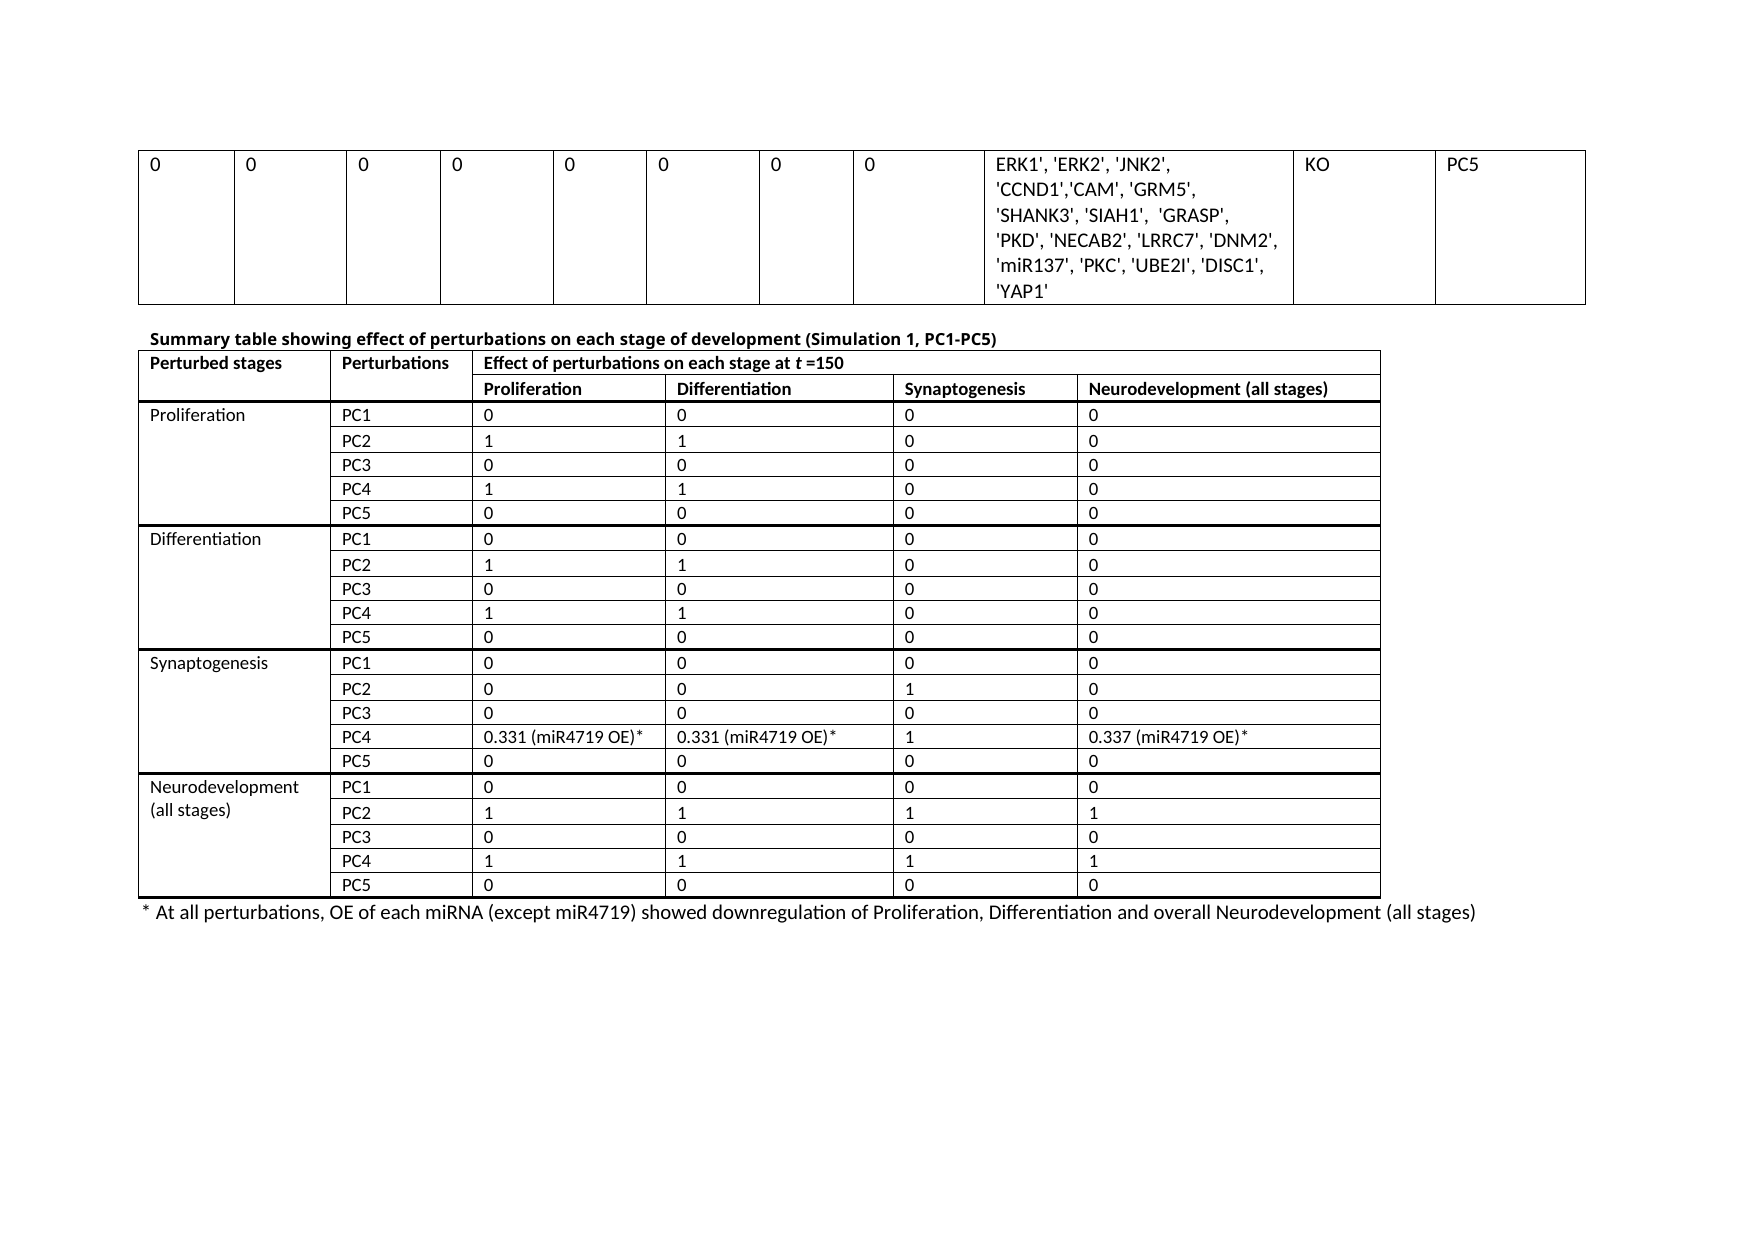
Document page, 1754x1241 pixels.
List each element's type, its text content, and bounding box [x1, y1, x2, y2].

table_cell Neurodevelopment (all stages) [139, 775, 330, 896]
table_cell Differentiation [666, 375, 893, 400]
table_cell 0 [473, 625, 665, 648]
table_cell 0 [760, 151, 853, 303]
table_cell Proliferation [139, 403, 330, 524]
table_cell 0 [1078, 527, 1380, 550]
table_cell 1 [666, 477, 893, 500]
table_cell 0 [894, 749, 1077, 772]
table_cell 0 [894, 701, 1077, 724]
table_cell 0 [139, 151, 234, 303]
table_cell 1 [894, 725, 1077, 748]
table_cell 1 [666, 799, 893, 824]
table_cell 1 [473, 849, 665, 872]
table_cell 0 [473, 749, 665, 772]
table_cell 0 [1078, 501, 1380, 524]
table_cell 0 [666, 749, 893, 772]
table_cell 0 [1078, 453, 1380, 476]
table_cell 0.331 (miR4719 OE)* [473, 725, 665, 748]
table_cell Differentiation [139, 527, 330, 648]
table_cell 0 [894, 577, 1077, 600]
table_cell 0 [647, 151, 759, 303]
table_cell PC1 [331, 775, 472, 798]
table_cell 0 [666, 501, 893, 524]
table_cell Synaptogenesis [894, 375, 1077, 400]
table_cell PC1 [331, 527, 472, 550]
table_cell 1 [894, 849, 1077, 872]
table_header Perturbations [331, 351, 472, 400]
table_cell 0 [1078, 701, 1380, 724]
table_cell 1 [1078, 849, 1380, 872]
table_cell 0 [666, 453, 893, 476]
table_cell 0 [1078, 873, 1380, 896]
table_cell 0 [1078, 601, 1380, 624]
table_cell PC2 [331, 799, 472, 824]
table_cell 0 [854, 151, 984, 303]
table_cell 0 [894, 651, 1077, 674]
table_cell 1 [666, 849, 893, 872]
table_cell 1 [473, 427, 665, 452]
table_cell 0 [894, 551, 1077, 576]
table_cell 0 [894, 453, 1077, 476]
table_cell 0 [1078, 651, 1380, 674]
table_cell 0 [473, 403, 665, 426]
table_cell PC5 [331, 501, 472, 524]
table_cell PC2 [331, 551, 472, 576]
table_cell 0 [1078, 749, 1380, 772]
table_cell 0 [441, 151, 553, 303]
table_cell 0.337 (miR4719 OE)* [1078, 725, 1380, 748]
table_cell 0 [1078, 551, 1380, 576]
table_cell 0 [473, 453, 665, 476]
table_cell 0 [666, 701, 893, 724]
table_cell 0 [894, 873, 1077, 896]
table_cell PC5 [331, 749, 472, 772]
table_cell 0 [1078, 675, 1380, 700]
table_cell 0 [473, 873, 665, 896]
table_cell 1 [666, 427, 893, 452]
table_cell 0 [1078, 775, 1380, 798]
table_cell 0 [1078, 577, 1380, 600]
table_cell 0 [666, 403, 893, 426]
table_cell 0 [1078, 427, 1380, 452]
table_cell 0 [473, 701, 665, 724]
table_cell PC3 [331, 825, 472, 848]
table_cell PC5 [331, 873, 472, 896]
table_cell PC1 [331, 403, 472, 426]
table_cell 0 [666, 675, 893, 700]
table_cell 0 [894, 825, 1077, 848]
table_header Perturbed stages [139, 351, 330, 400]
table_cell 0 [894, 775, 1077, 798]
table_cell PC5 [331, 625, 472, 648]
table_cell 0 [666, 625, 893, 648]
table_cell 0 [473, 775, 665, 798]
table_cell 0 [666, 775, 893, 798]
table_cell 0 [666, 873, 893, 896]
table_cell 1 [473, 551, 665, 576]
table_cell 0 [894, 625, 1077, 648]
table_cell 0 [1078, 477, 1380, 500]
table_cell PC4 [331, 849, 472, 872]
table_cell KO [1294, 151, 1435, 303]
table_cell PC4 [331, 477, 472, 500]
table_cell 1 [473, 477, 665, 500]
table_cell 0 [894, 427, 1077, 452]
table_cell PC4 [331, 601, 472, 624]
table_cell PC4 [331, 725, 472, 748]
table_cell 0 [1078, 625, 1380, 648]
table_cell PC1 [331, 651, 472, 674]
text * At all perturbations, OE of each miRNA (except miR4719) showed downregulation of Proliferation, Differentiation and overall Neurodevelopment (all stages) [141, 899, 1604, 924]
text Summary table showing effect of perturbations on each stage of development (Simulation 1, PC1-PC5) [150, 327, 1604, 350]
table_cell 0.331 (miR4719 OE)* [666, 725, 893, 748]
table_header Effect of perturbations on each stage at t =150 [473, 351, 1380, 374]
table_cell PC5 [1436, 151, 1585, 303]
table_cell PC3 [331, 577, 472, 600]
table_cell 0 [473, 651, 665, 674]
table_cell 0 [473, 825, 665, 848]
table_cell 0 [235, 151, 346, 303]
table_cell 0 [473, 501, 665, 524]
table_cell 0 [666, 825, 893, 848]
table_cell 0 [894, 501, 1077, 524]
table_cell 1 [1078, 799, 1380, 824]
table_cell 0 [894, 601, 1077, 624]
table_cell 1 [894, 799, 1077, 824]
table_cell 0 [347, 151, 440, 303]
table_cell PC2 [331, 427, 472, 452]
table_cell 1 [894, 675, 1077, 700]
table_cell Neurodevelopment (all stages) [1078, 375, 1380, 400]
table_cell Proliferation [473, 375, 665, 400]
table_cell PC3 [331, 701, 472, 724]
table_cell 0 [666, 527, 893, 550]
table_cell 1 [473, 601, 665, 624]
table_cell 1 [666, 601, 893, 624]
table_cell 0 [666, 577, 893, 600]
table_cell 0 [1078, 825, 1380, 848]
table_cell 0 [1078, 403, 1380, 426]
table_cell Synaptogenesis [139, 651, 330, 772]
table_cell 0 [894, 527, 1077, 550]
table_cell 0 [554, 151, 646, 303]
table_cell 1 [473, 799, 665, 824]
table_cell 1 [666, 551, 893, 576]
table_cell PC3 [331, 453, 472, 476]
table_cell PC2 [331, 675, 472, 700]
table_cell 0 [894, 403, 1077, 426]
table_cell 0 [666, 651, 893, 674]
table_cell 0 [473, 577, 665, 600]
table_cell 0 [473, 527, 665, 550]
table_cell 0 [473, 675, 665, 700]
table_cell 0 [894, 477, 1077, 500]
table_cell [985, 151, 1293, 303]
